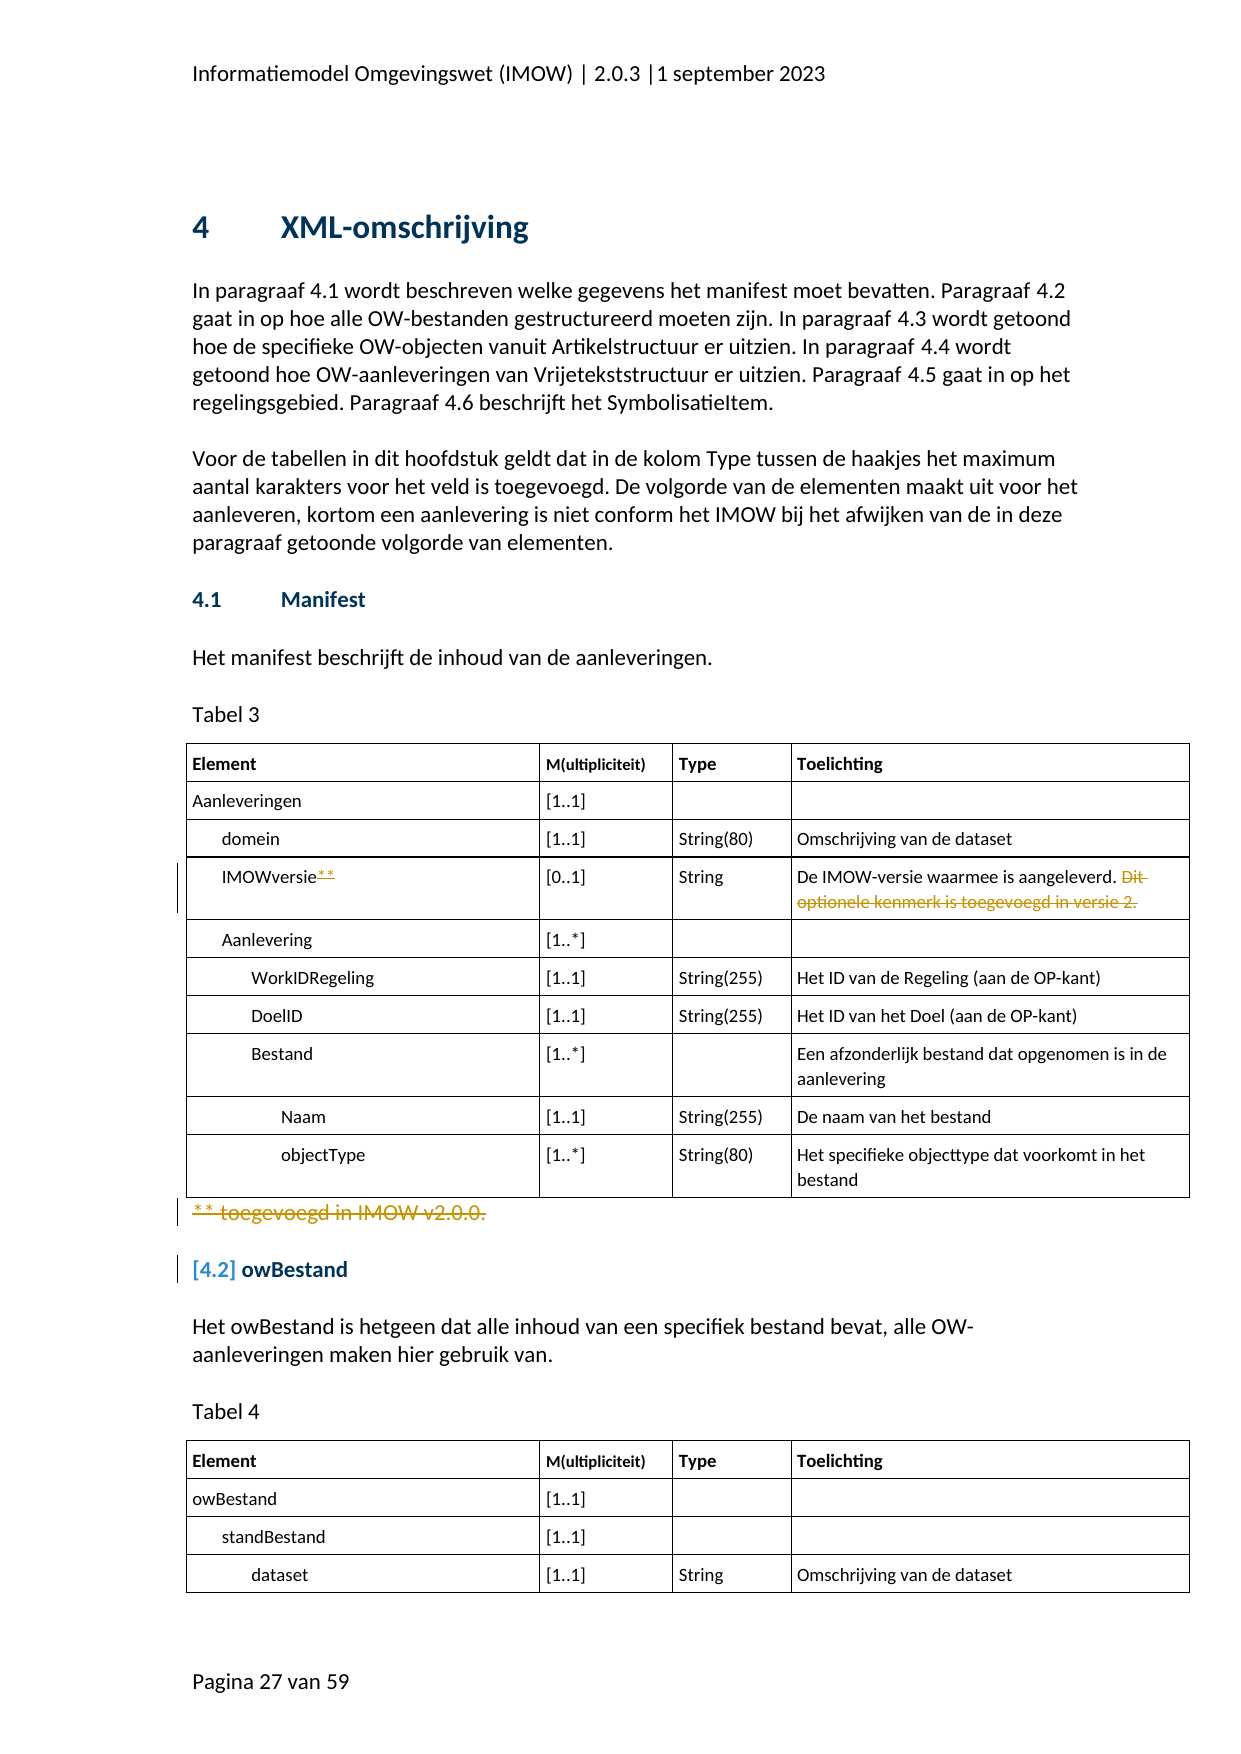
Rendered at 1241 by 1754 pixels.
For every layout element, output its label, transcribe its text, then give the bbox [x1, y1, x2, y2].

table_cell [1..1] [540, 1517, 672, 1554]
table_header Type [673, 744, 791, 781]
table_cell owBestand [187, 1479, 539, 1516]
table_header Element [187, 1441, 539, 1478]
text In paragraaf 4.1 wordt beschreven welke gegevens het manifest moet bevatten. Paragraaf 4.2 gaat in op hoe alle OW-bestanden gestructureerd moeten zijn. In paragraaf 4.3 wordt getoond hoe de specifieke OW-objecten vanuit Artikelstructuur er uitzien. In paragraaf 4.4 wordt getoond hoe OW-aanleveringen van Vrijetekststructuur er uitzien. Paragraaf 4.5 gaat in op het regelingsgebied. Paragraaf 4.6 beschrijft het SymbolisatieItem. [192, 276, 1092, 416]
table_cell De IMOW-versie waarmee is aangeleverd. [792, 858, 1189, 919]
table_cell Aanlevering [187, 920, 539, 957]
table_cell Aanleveringen [187, 782, 539, 818]
table_header Element [187, 744, 539, 781]
table_cell Omschrijving van de dataset [792, 820, 1189, 856]
table_cell [673, 1479, 791, 1516]
table_cell [1..1] [540, 1097, 672, 1134]
table_cell De naam van het bestand [792, 1097, 1189, 1134]
table_cell [1..1] [540, 820, 672, 856]
table_cell standBestand [187, 1517, 539, 1554]
table_cell [1..*] [540, 1034, 672, 1096]
table_cell [792, 920, 1189, 957]
table_cell String(80) [673, 1135, 791, 1197]
subtitle XML-omschrijving [192, 206, 1092, 247]
table_cell Het ID van de Regeling (aan de OP-kant) [792, 958, 1189, 995]
table_cell [1..1] [540, 996, 672, 1033]
table_cell String [673, 858, 791, 919]
table_cell String(255) [673, 958, 791, 995]
table_cell [1..1] [540, 782, 672, 818]
table_cell String(255) [673, 996, 791, 1033]
table_cell [792, 1517, 1189, 1554]
table_cell [673, 1517, 791, 1554]
table_cell String [673, 1555, 791, 1592]
table_header Type [673, 1441, 791, 1478]
table_cell [1..1] [540, 1479, 672, 1516]
table_cell Het ID van het Doel (aan de OP-kant) [792, 996, 1189, 1033]
table_cell [673, 920, 791, 957]
table_cell DoelID [187, 996, 539, 1033]
table_cell [1..1] [540, 958, 672, 995]
table_header M(ultipliciteit) [540, 744, 672, 781]
table_cell [792, 1479, 1189, 1516]
table_cell [0..1] [540, 858, 672, 919]
table_cell Naam [187, 1097, 539, 1134]
table_cell IMOWversie [187, 858, 539, 919]
subtitle owBestand [192, 1255, 1092, 1283]
table_cell [1..*] [540, 920, 672, 957]
table_cell objectType [187, 1135, 539, 1197]
table_header Toelichting [792, 744, 1189, 781]
table_cell dataset [187, 1555, 539, 1592]
text Voor de tabellen in dit hoofdstuk geldt dat in de kolom Type tussen de haakjes het maximum aantal karakters voor het veld is toegevoegd. De volgorde van de elementen maakt uit voor het aanleveren, kortom een aanlevering is niet conform het IMOW bij het afwijken van de in deze paragraaf getoonde volgorde van elementen. [192, 444, 1092, 556]
text Het manifest beschrijft de inhoud van de aanleveringen. [192, 643, 1092, 671]
text Het owBestand is hetgeen dat alle inhoud van een specifiek bestand bevat, alle OW-aanleveringen maken hier gebruik van. [192, 1312, 1092, 1368]
table_header Toelichting [792, 1441, 1189, 1478]
table_cell [673, 782, 791, 818]
table_cell Bestand [187, 1034, 539, 1096]
table_cell Een afzonderlijk bestand dat opgenomen is in de aanlevering [792, 1034, 1189, 1096]
table_cell Het specifieke objecttype dat voorkomt in het bestand [792, 1135, 1189, 1197]
table_cell String(255) [673, 1097, 791, 1134]
table_cell [673, 1034, 791, 1096]
table_cell Omschrijving van de dataset [792, 1555, 1189, 1592]
table_cell String(80) [673, 820, 791, 856]
table_cell WorkIDRegeling [187, 958, 539, 995]
subtitle Manifest [192, 586, 1092, 614]
table_cell domein [187, 820, 539, 856]
table_header M(ultipliciteit) [540, 1441, 672, 1478]
table_cell [1..*] [540, 1135, 672, 1197]
table_cell [792, 782, 1189, 818]
table_cell [1..1] [540, 1555, 672, 1592]
